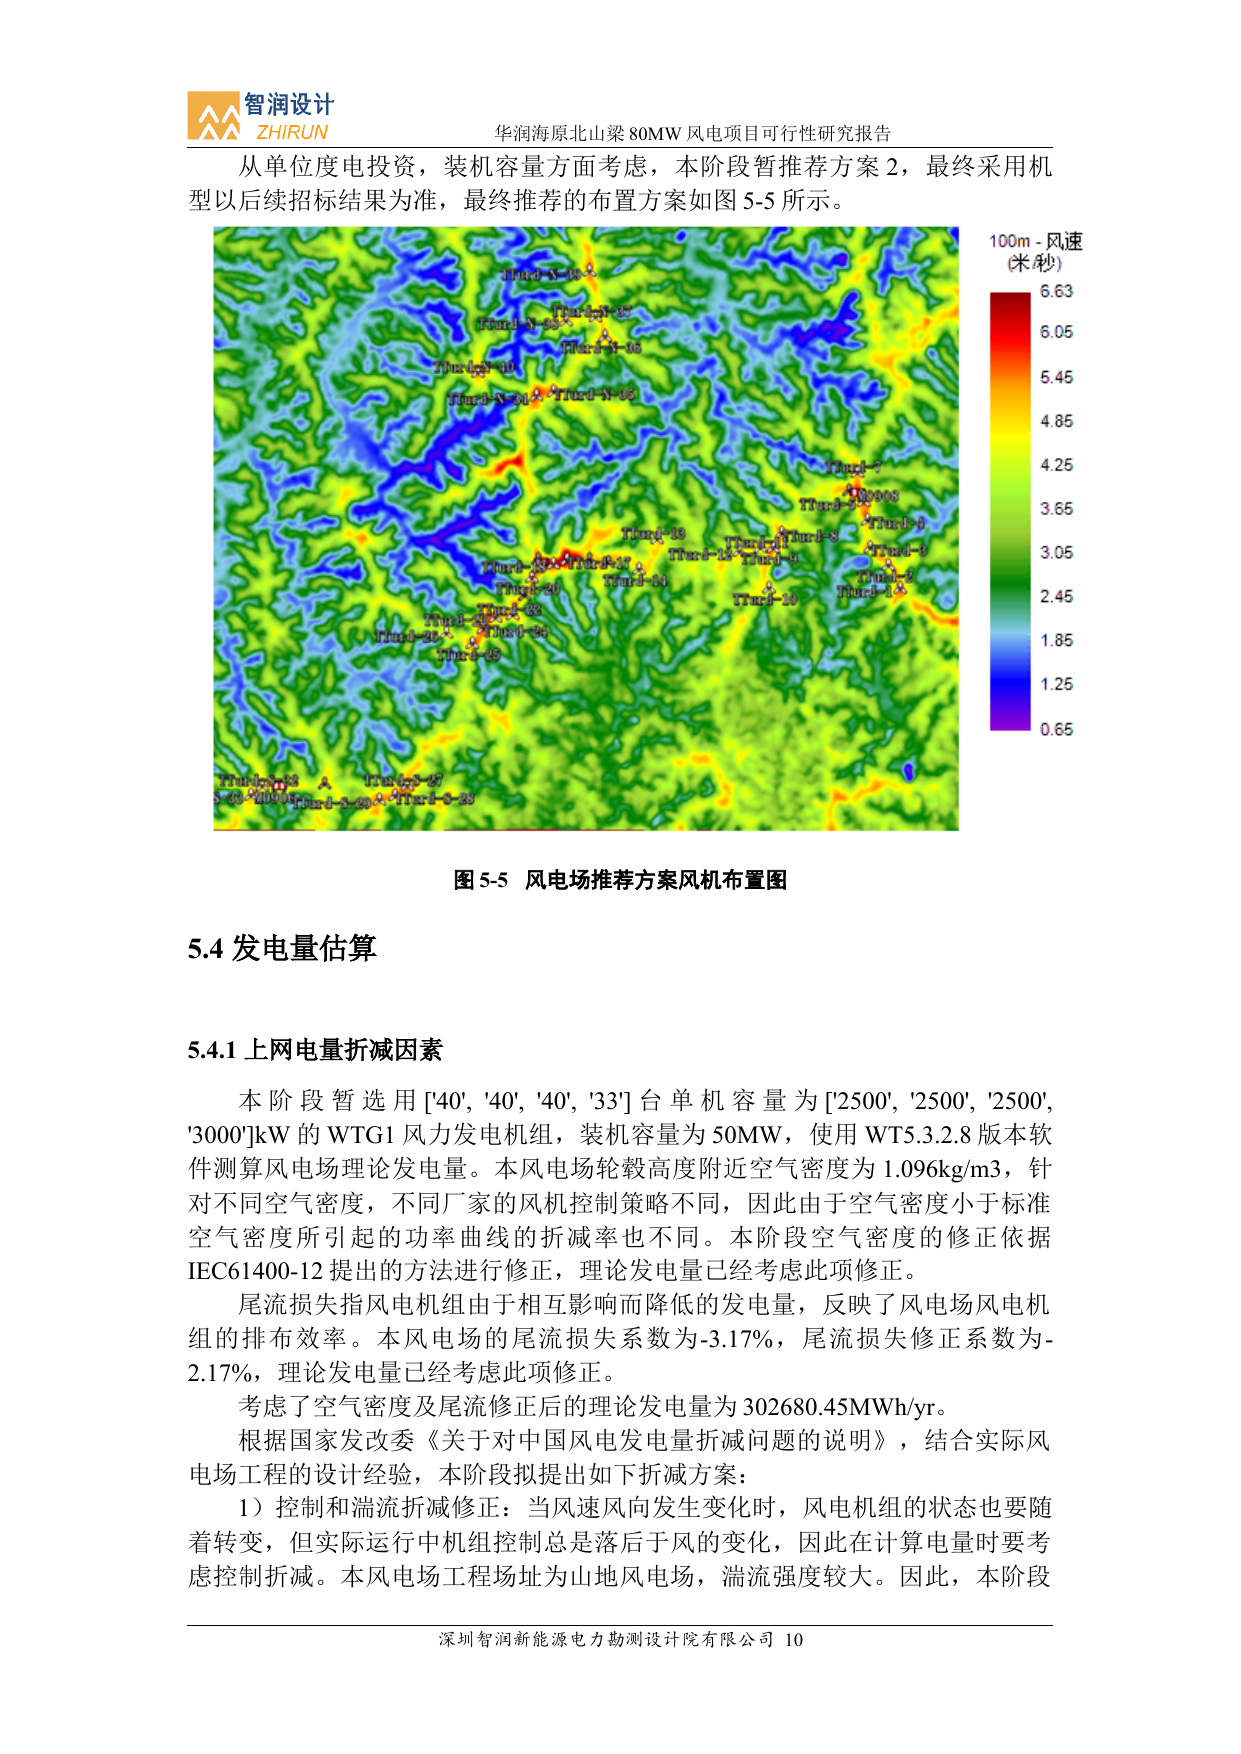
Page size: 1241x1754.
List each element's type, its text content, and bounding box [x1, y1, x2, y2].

text 本阶段暂选用['40', '40', '40', '33']台单机容量为['2500', '2500', '2500', '3000']kW的WTG1风力发电机组，装机容量为50MW，使用WT5.3.2.8版本软件测算风电场理论发电量。本风电场轮毂高度附近空气密度为1.096kg/m3，针对不同空气密度，不同厂家的风机控制策略不同，因此由于空气密度小于标准空气密度所引起的功率曲线的折减率也不同。本阶段空气密度的修正依据IEC61400-12提出的方法进行修正，理论发电量已经考虑此项修正。 [187, 1082, 1053, 1286]
text 1）控制和湍流折减修正：当风速风向发生变化时，风电机组的状态也要随着转变，但实际运行中机组控制总是落后于风的变化，因此在计算电量时要考虑控制折减。本风电场工程场址为山地风电场，湍流强度较大。因此，本阶段控制和湍流折减修正系数取95%。 [187, 1490, 1053, 1592]
text 尾流损失指风电机组由于相互影响而降低的发电量，反映了风电场风电机组的排布效率。本风电场的尾流损失系数为-3.17%，尾流损失修正系数为-2.17%，理论发电量已经考虑此项修正。 [187, 1286, 1053, 1388]
subtitle 5.4 发电量估算 [187, 913, 1053, 981]
text 图5-5 风电场推荐方案风机布置图 [187, 862, 1053, 896]
picture [206, 216, 1092, 839]
text 根据国家发改委《关于对中国风电发电量折减问题的说明》，结合实际风电场工程的设计经验，本阶段拟提出如下折减方案： [187, 1422, 1053, 1490]
text 从单位度电投资，装机容量方面考虑，本阶段暂推荐方案2，最终采用机型以后续招标结果为准，最终推荐的布置方案如图5-5所示。 [187, 149, 1053, 217]
title 5.4.1 上网电量折减因素 [187, 1032, 1053, 1066]
picture [187, 88, 335, 141]
text 考虑了空气密度及尾流修正后的理论发电量为302680.45MWh/yr。 [187, 1388, 1053, 1422]
